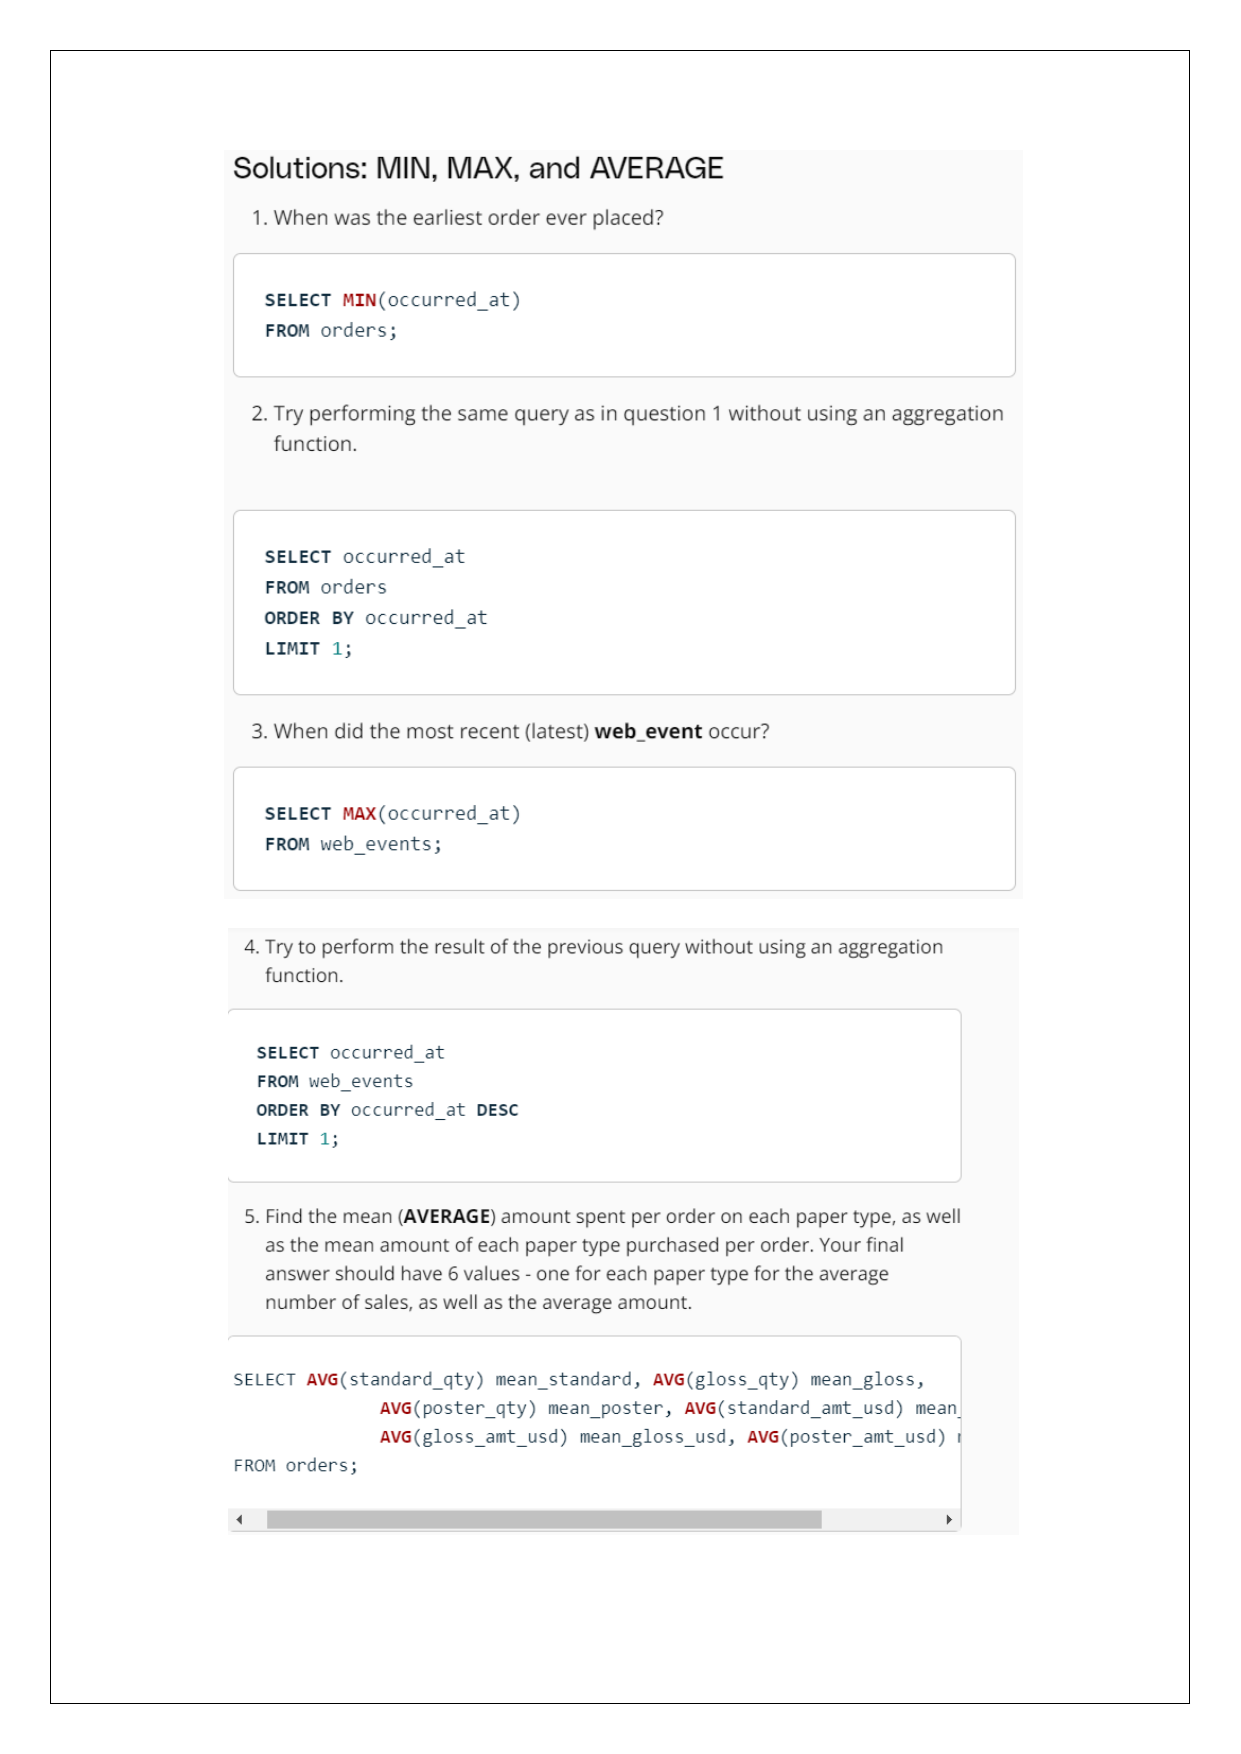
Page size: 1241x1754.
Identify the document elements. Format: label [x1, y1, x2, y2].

picture [228, 928, 1019, 1535]
picture [224, 150, 1023, 899]
